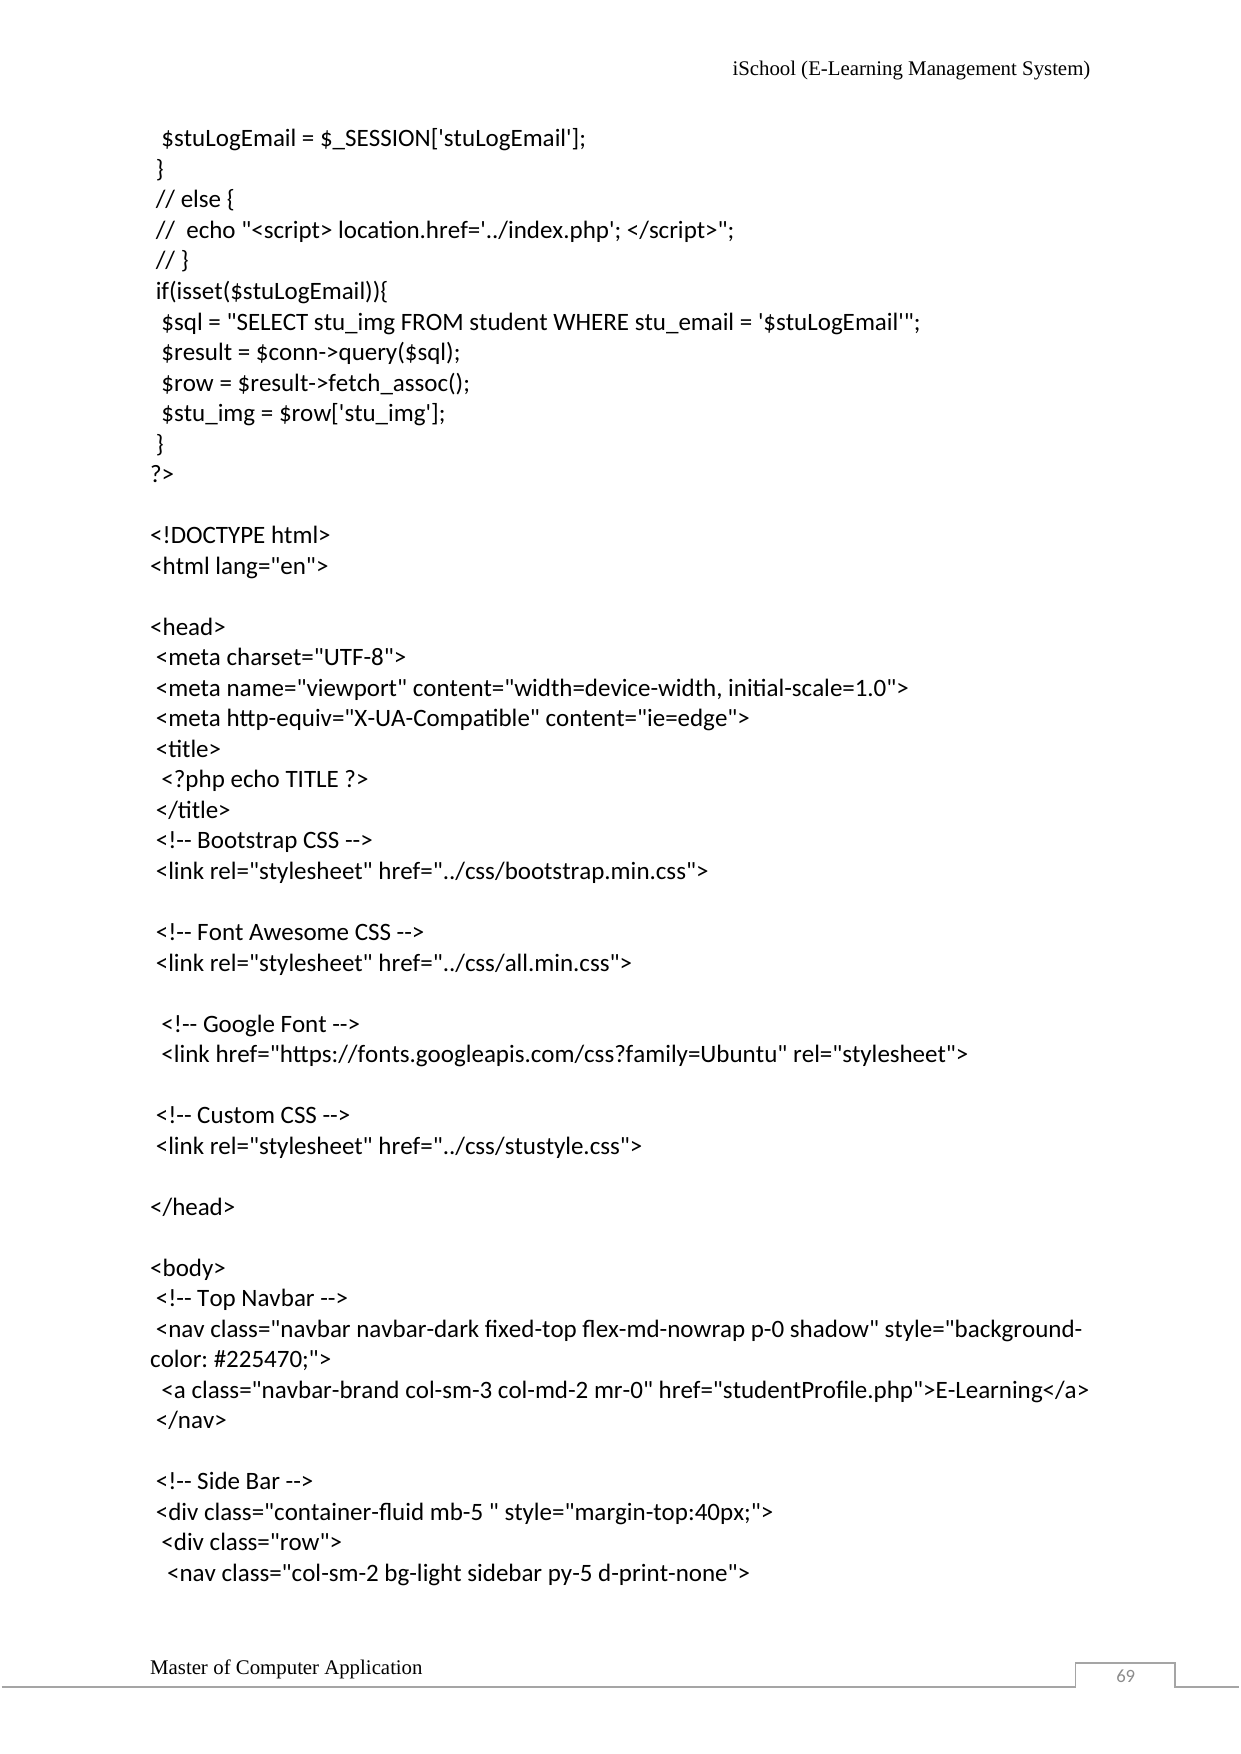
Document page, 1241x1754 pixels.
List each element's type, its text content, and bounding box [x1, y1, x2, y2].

text <html lang="en"> [150, 550, 1090, 580]
text <link rel="stylesheet" href="../css/stustyle.css"> [150, 1130, 1090, 1160]
text $stuLogEmail = $_SESSION['stuLogEmail']; [150, 123, 1090, 153]
text </title> [150, 794, 1090, 824]
text <meta charset="UTF-8"> [150, 641, 1090, 672]
text <link rel="stylesheet" href="../css/all.min.css"> [150, 947, 1090, 977]
text <!-- Google Font --> [150, 1008, 1090, 1038]
text <!DOCTYPE html> [150, 519, 1090, 550]
text <link href="https://fonts.googleapis.com/css?family=Ubuntu" rel="stylesheet"> [150, 1038, 1090, 1069]
text $result = $conn->query($sql); [150, 336, 1090, 367]
text <!-- Bootstrap CSS --> [150, 824, 1090, 855]
text <!-- Side Bar --> [150, 1466, 1090, 1496]
text if(isset($stuLogEmail)){ [150, 275, 1090, 306]
text <?php echo TITLE ?> [150, 763, 1090, 794]
text <!-- Custom CSS --> [150, 1099, 1090, 1130]
text <!-- Font Awesome CSS --> [150, 916, 1090, 947]
text <div class="row"> [150, 1527, 1090, 1557]
text // echo "<script> location.href='../index.php'; </script>"; [150, 214, 1090, 245]
text <meta name="viewport" content="width=device-width, initial-scale=1.0"> [150, 672, 1090, 702]
text <!-- Top Navbar --> [150, 1282, 1090, 1313]
text $stu_img = $row['stu_img']; [150, 397, 1090, 428]
text } [150, 153, 1090, 184]
text // } [150, 245, 1090, 275]
text ?> [150, 458, 1090, 489]
text <nav class="navbar navbar-dark fixed-top flex-md-nowrap p-0 shadow" style="background-color: #225470;"> [150, 1313, 1090, 1374]
text <div class="container-fluid mb-5 " style="margin-top:40px;"> [150, 1496, 1090, 1527]
text <a class="navbar-brand col-sm-3 col-md-2 mr-0" href="studentProfile.php">E-Learning</a> [150, 1374, 1090, 1404]
text <nav class="col-sm-2 bg-light sidebar py-5 d-print-none"> [150, 1557, 1090, 1588]
text <link rel="stylesheet" href="../css/bootstrap.min.css"> [150, 855, 1090, 886]
text <meta http-equiv="X-UA-Compatible" content="ie=edge"> [150, 702, 1090, 733]
text <head> [150, 611, 1090, 641]
text // else { [150, 184, 1090, 214]
text <title> [150, 733, 1090, 763]
text </head> [150, 1191, 1090, 1221]
text $sql = "SELECT stu_img FROM student WHERE stu_email = '$stuLogEmail'"; [150, 306, 1090, 336]
text } [150, 428, 1090, 458]
text $row = $result->fetch_assoc(); [150, 367, 1090, 397]
text <body> [150, 1252, 1090, 1282]
text </nav> [150, 1404, 1090, 1435]
